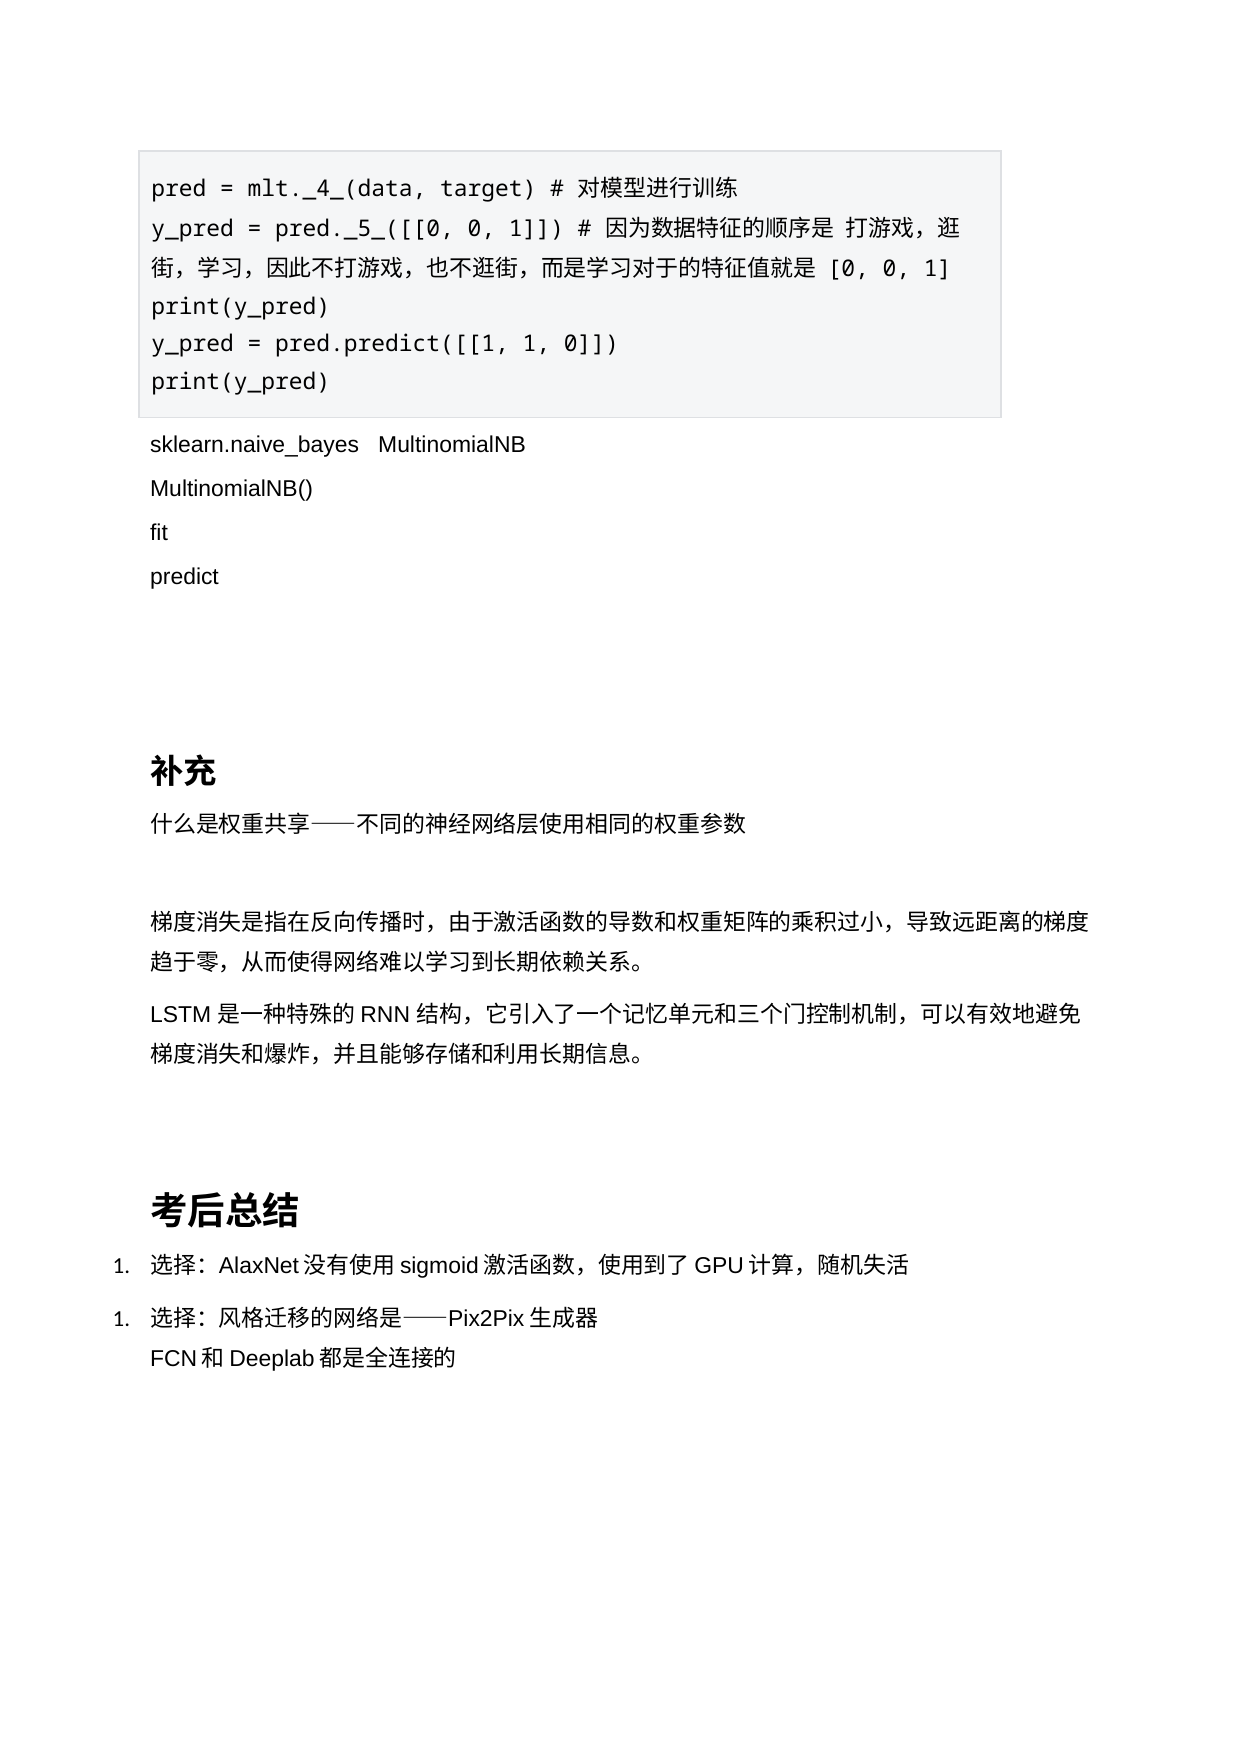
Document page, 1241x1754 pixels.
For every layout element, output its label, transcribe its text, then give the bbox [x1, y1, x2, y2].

text 什么是权重共享——不同的神经网络层使用相同的权重参数 [150, 806, 1090, 839]
text MultinomialNB() [150, 475, 1090, 501]
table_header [140, 152, 1000, 417]
text predict [150, 563, 1090, 589]
text sklearn.naive_bayes MultinomialNB [150, 431, 1090, 457]
list 选择：AlaxNet没有使用sigmoid激活函数，使用到了GPU计算，随机失活 [112, 1247, 1090, 1281]
text 梯度消失是指在反向传播时，由于激活函数的导数和权重矩阵的乘积过小，导致远距离的梯度趋于零，从而使得网络难以学习到长期依赖关系。 [150, 904, 1090, 977]
text LSTM 是一种特殊的 RNN 结构，它引入了一个记忆单元和三个门控制机制，可以有效地避免梯度消失和爆炸，并且能够存储和利用长期信息。 [150, 996, 1090, 1069]
list 选择：风格迁移的网络是——Pix2Pix生成器 FCN和Deeplab都是全连接的 [112, 1299, 1090, 1373]
text fit [150, 519, 1090, 545]
